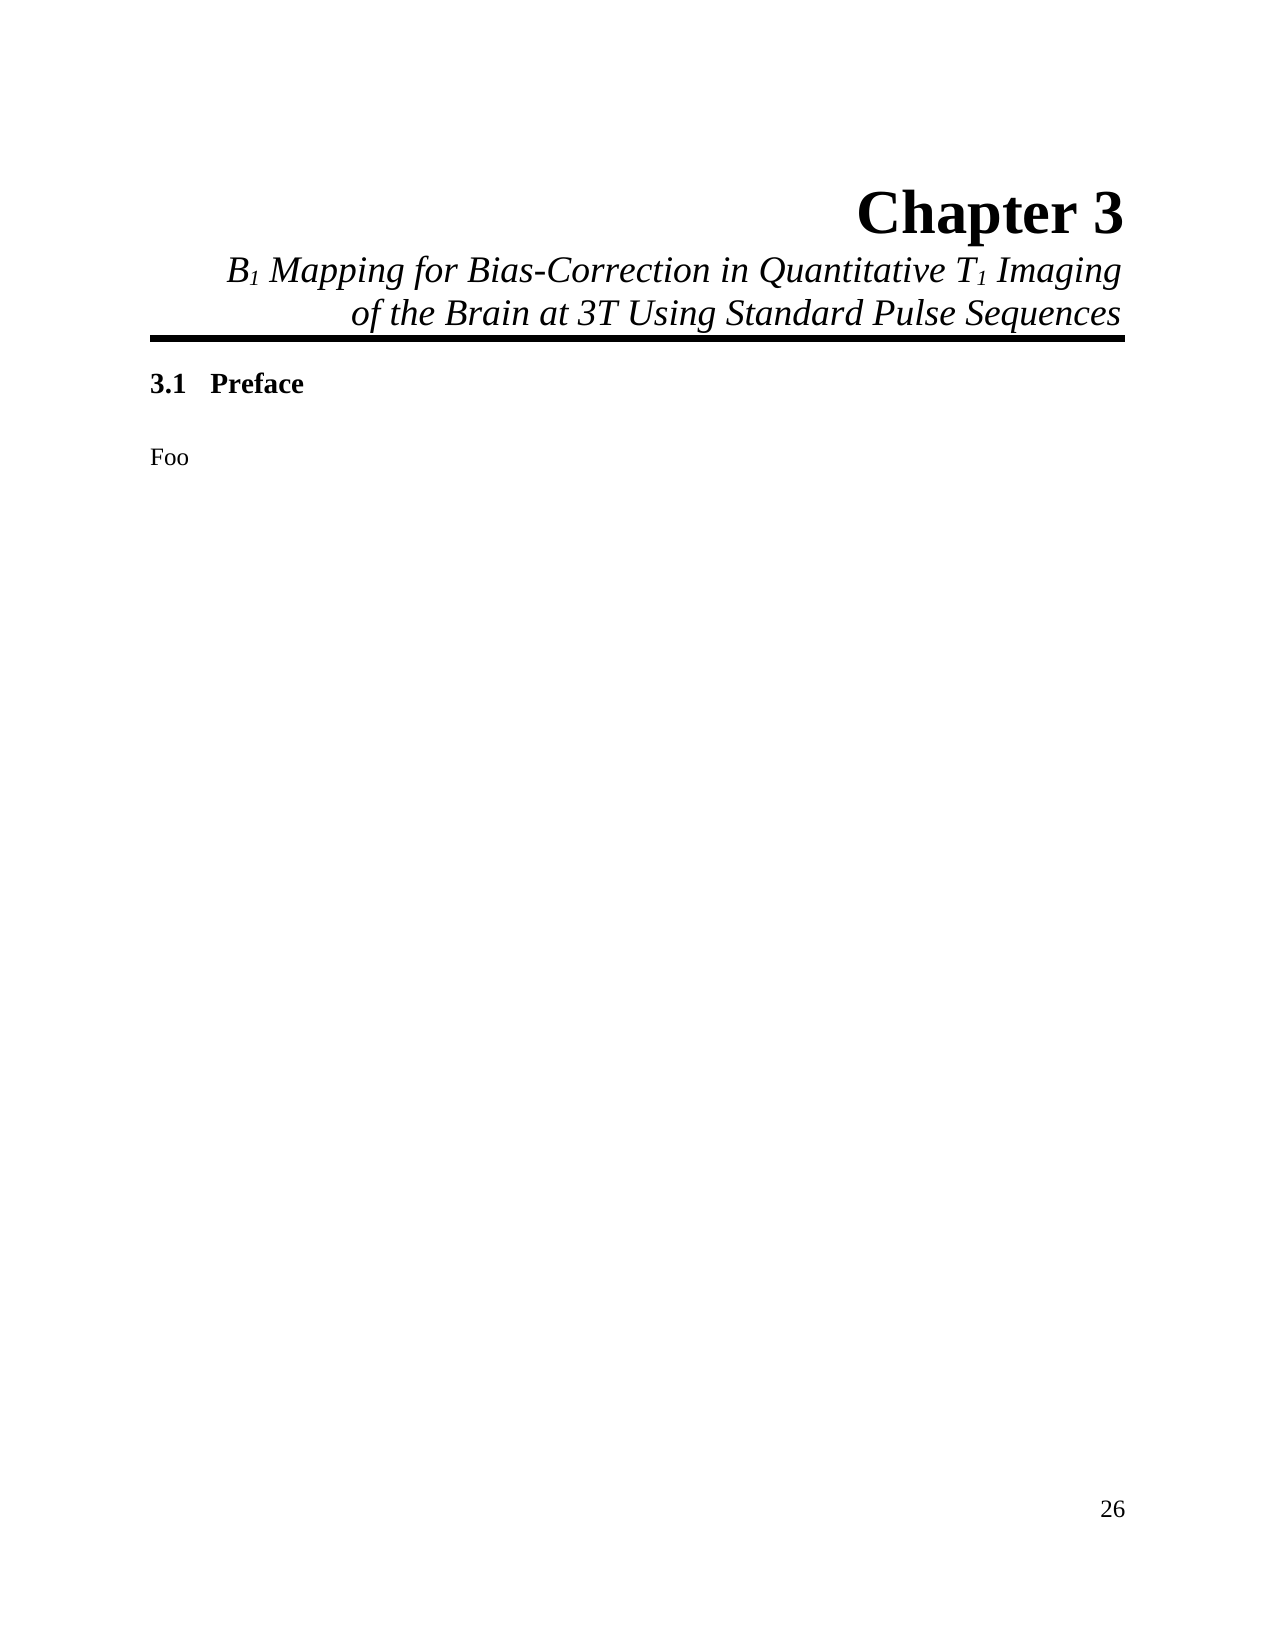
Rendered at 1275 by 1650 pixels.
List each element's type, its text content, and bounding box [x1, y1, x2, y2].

subtitle Preface [150, 367, 1125, 400]
subtitle B1 Mapping for Bias-Correction in Quantitative T1 Imaging of the Brain at 3T Using Standard Pulse Sequences [150, 175, 1125, 335]
text Foo [150, 442, 1125, 471]
